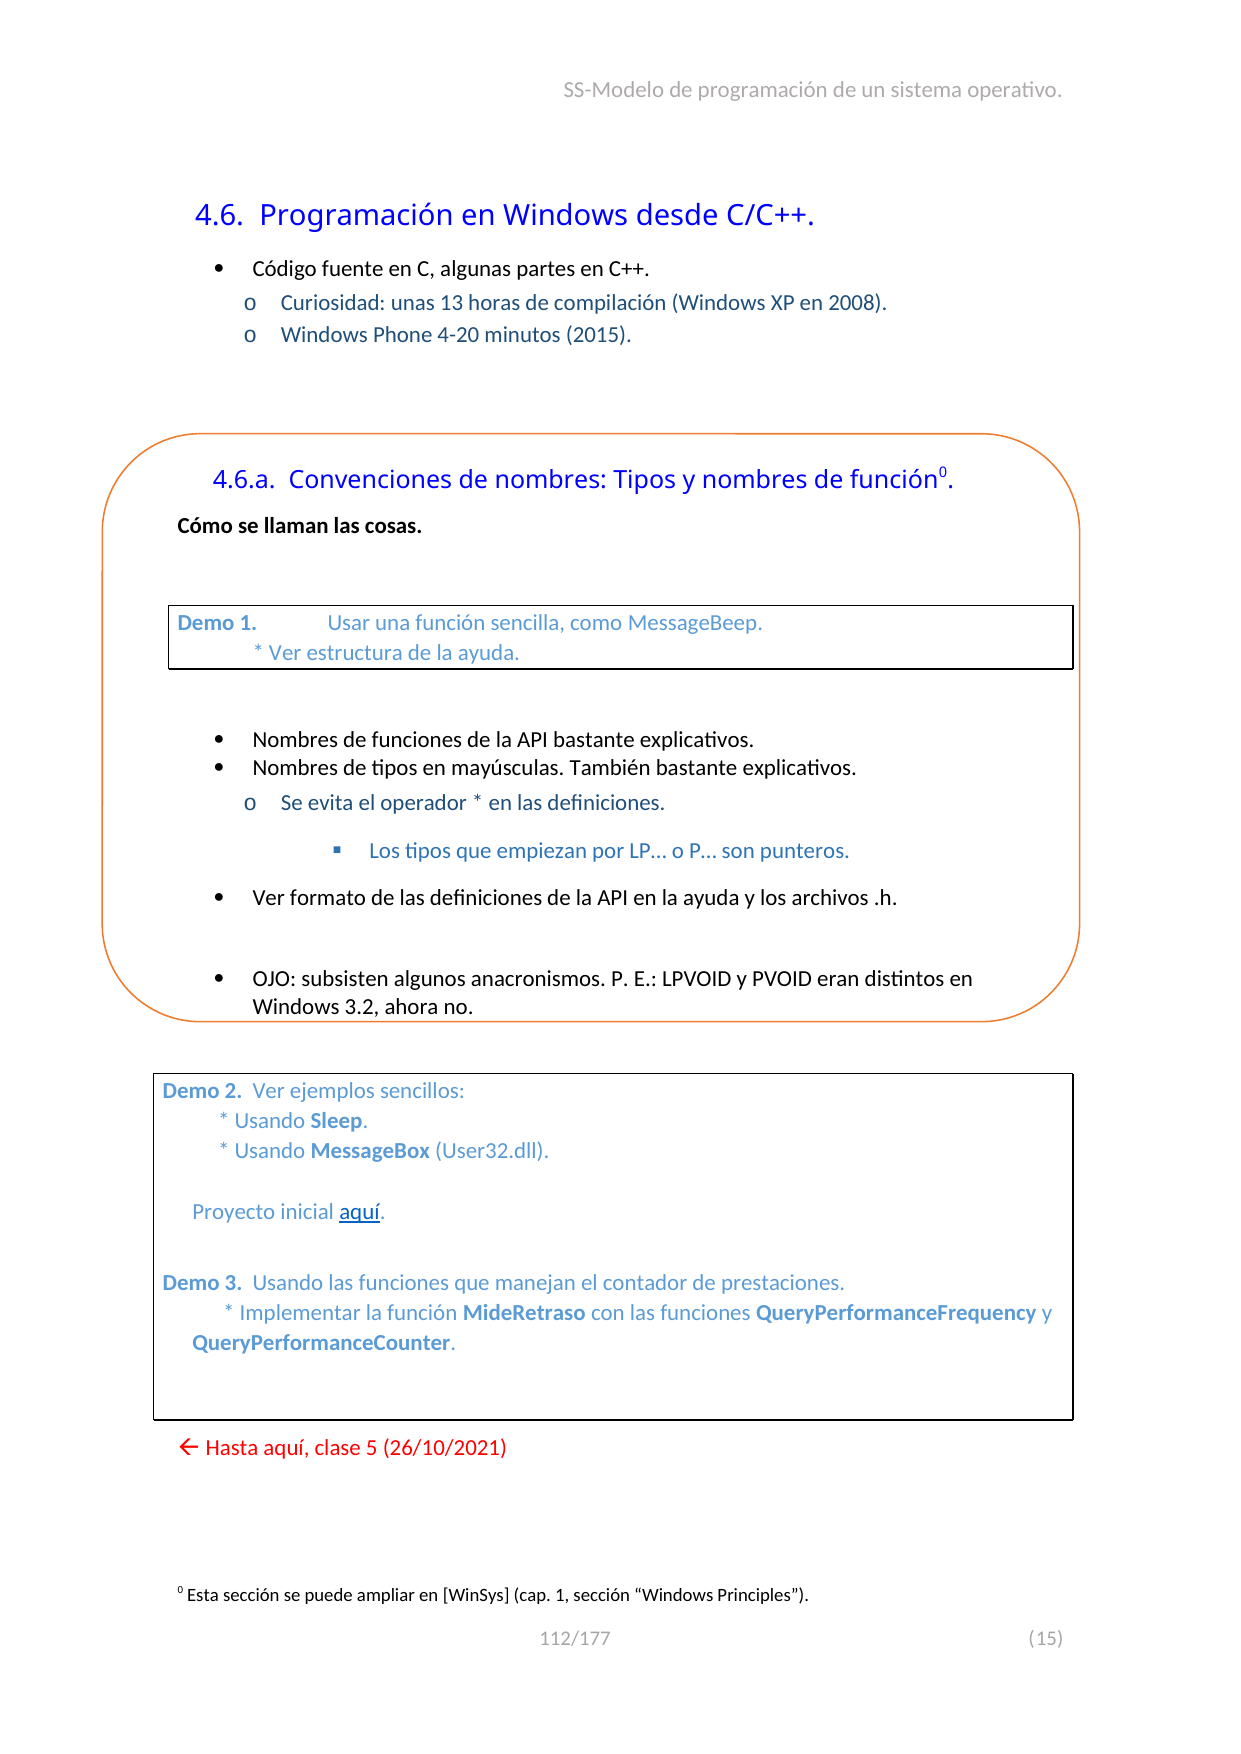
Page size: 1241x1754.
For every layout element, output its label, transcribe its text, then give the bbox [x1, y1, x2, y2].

text Nombres de funciones de la API bastante explicativos. [215, 725, 1063, 753]
list Usar una función sencilla, como MessageBeep. * Ver estructura de la ayuda. [169, 606, 1072, 668]
text Curiosidad: unas 13 horas de compilación (Windows XP en 2008). [243, 288, 1063, 317]
text Código fuente en C, algunas partes en C++. [215, 254, 1063, 282]
text Cómo se llaman las cosas. [177, 511, 1063, 539]
text Programación en Windows desde C/C++. [195, 194, 1063, 234]
text Ver ejemplos sencillos: * Usando Sleep. * Usando MessageBox (User32.dll). Proyecto inicial aquí. [154, 1074, 1072, 1255]
text Convenciones de nombres: Tipos y nombres de función. [213, 462, 1063, 496]
text Usando las funciones que manejan el contador de prestaciones. * Implementar la función MideRetraso con las funciones QueryPerformanceFrequency y QueryPerformanceCounter. [154, 1265, 1072, 1419]
text Hasta aquí, clase 5 (26/10/2021) [177, 1433, 1063, 1461]
text Los tipos que empiezan por LP… o P… son punteros. [332, 836, 1063, 864]
text Se evita el operador * en las definiciones. [243, 788, 1063, 817]
text Windows Phone 4-20 minutos (2015). [243, 320, 1063, 349]
text Ver formato de las definiciones de la API en la ayuda y los archivos .h. [215, 883, 1063, 911]
text Nombres de tipos en mayúsculas. También bastante explicativos. [215, 753, 1063, 781]
text OJO: subsisten algunos anacronismos. P. E.: LPVOID y PVOID eran distintos en Windows 3.2, ahora no. [215, 964, 1063, 1020]
